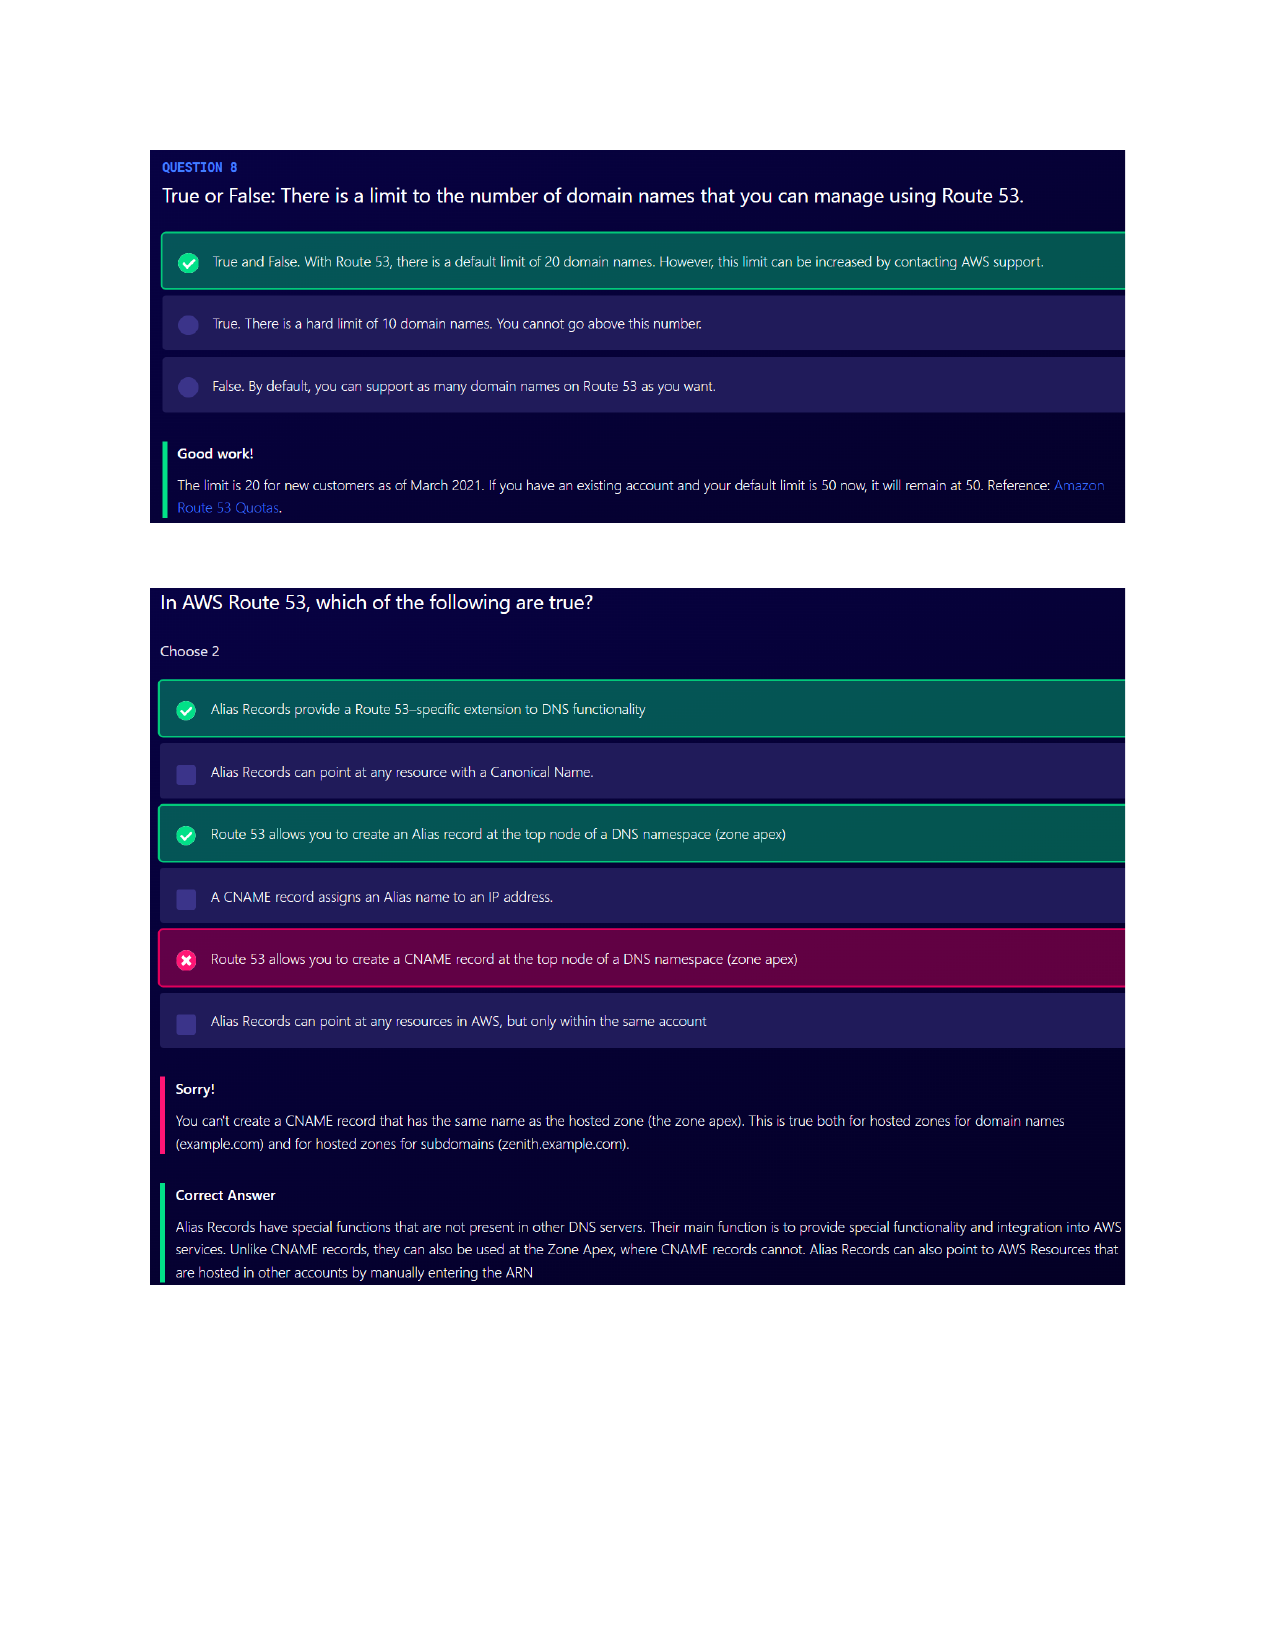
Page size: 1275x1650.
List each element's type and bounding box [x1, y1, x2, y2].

picture [150, 150, 1125, 523]
picture [150, 588, 1125, 1285]
